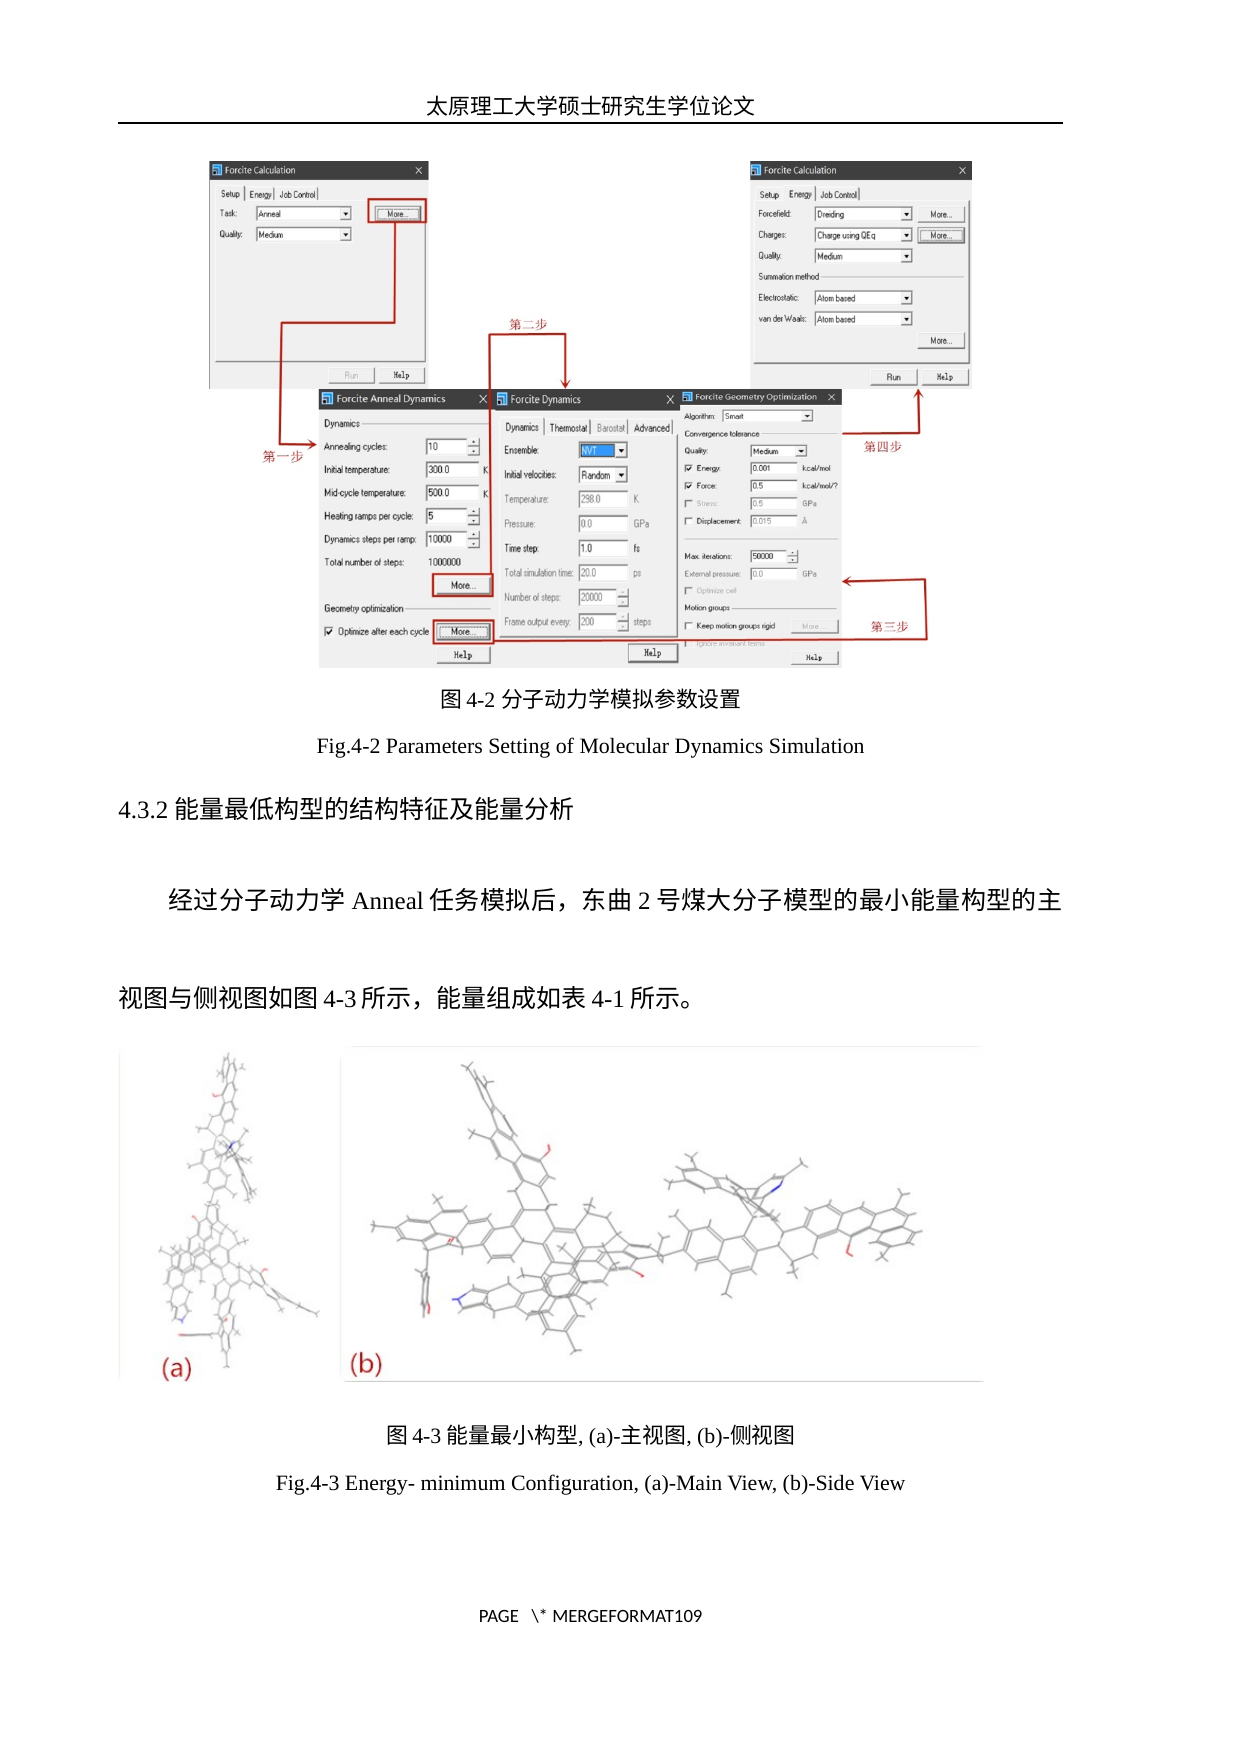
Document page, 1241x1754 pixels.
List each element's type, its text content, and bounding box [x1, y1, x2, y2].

text 图4-2 分子动力学模拟参数设置 [118, 681, 1063, 714]
picture [118, 1046, 984, 1382]
picture [209, 161, 972, 668]
text 经过分子动力学Anneal任务模拟后，东曲2号煤大分子模型的最小能量构型的主视图与侧视图如图4-3所示，能量组成如表4-1所示。 [118, 866, 1063, 1029]
text 图4-3 能量最小构型, (a)-主视图, (b)-侧视图 [118, 1418, 1063, 1450]
text 4.3.2 能量最低构型的结构特征及能量分析 [118, 775, 1063, 840]
text Fig.4-3 Energy- minimum Configuration, (a)-Main View, (b)-Side View [118, 1466, 1063, 1498]
text Fig.4-2 Parameters Setting of Molecular Dynamics Simulation [118, 729, 1063, 762]
